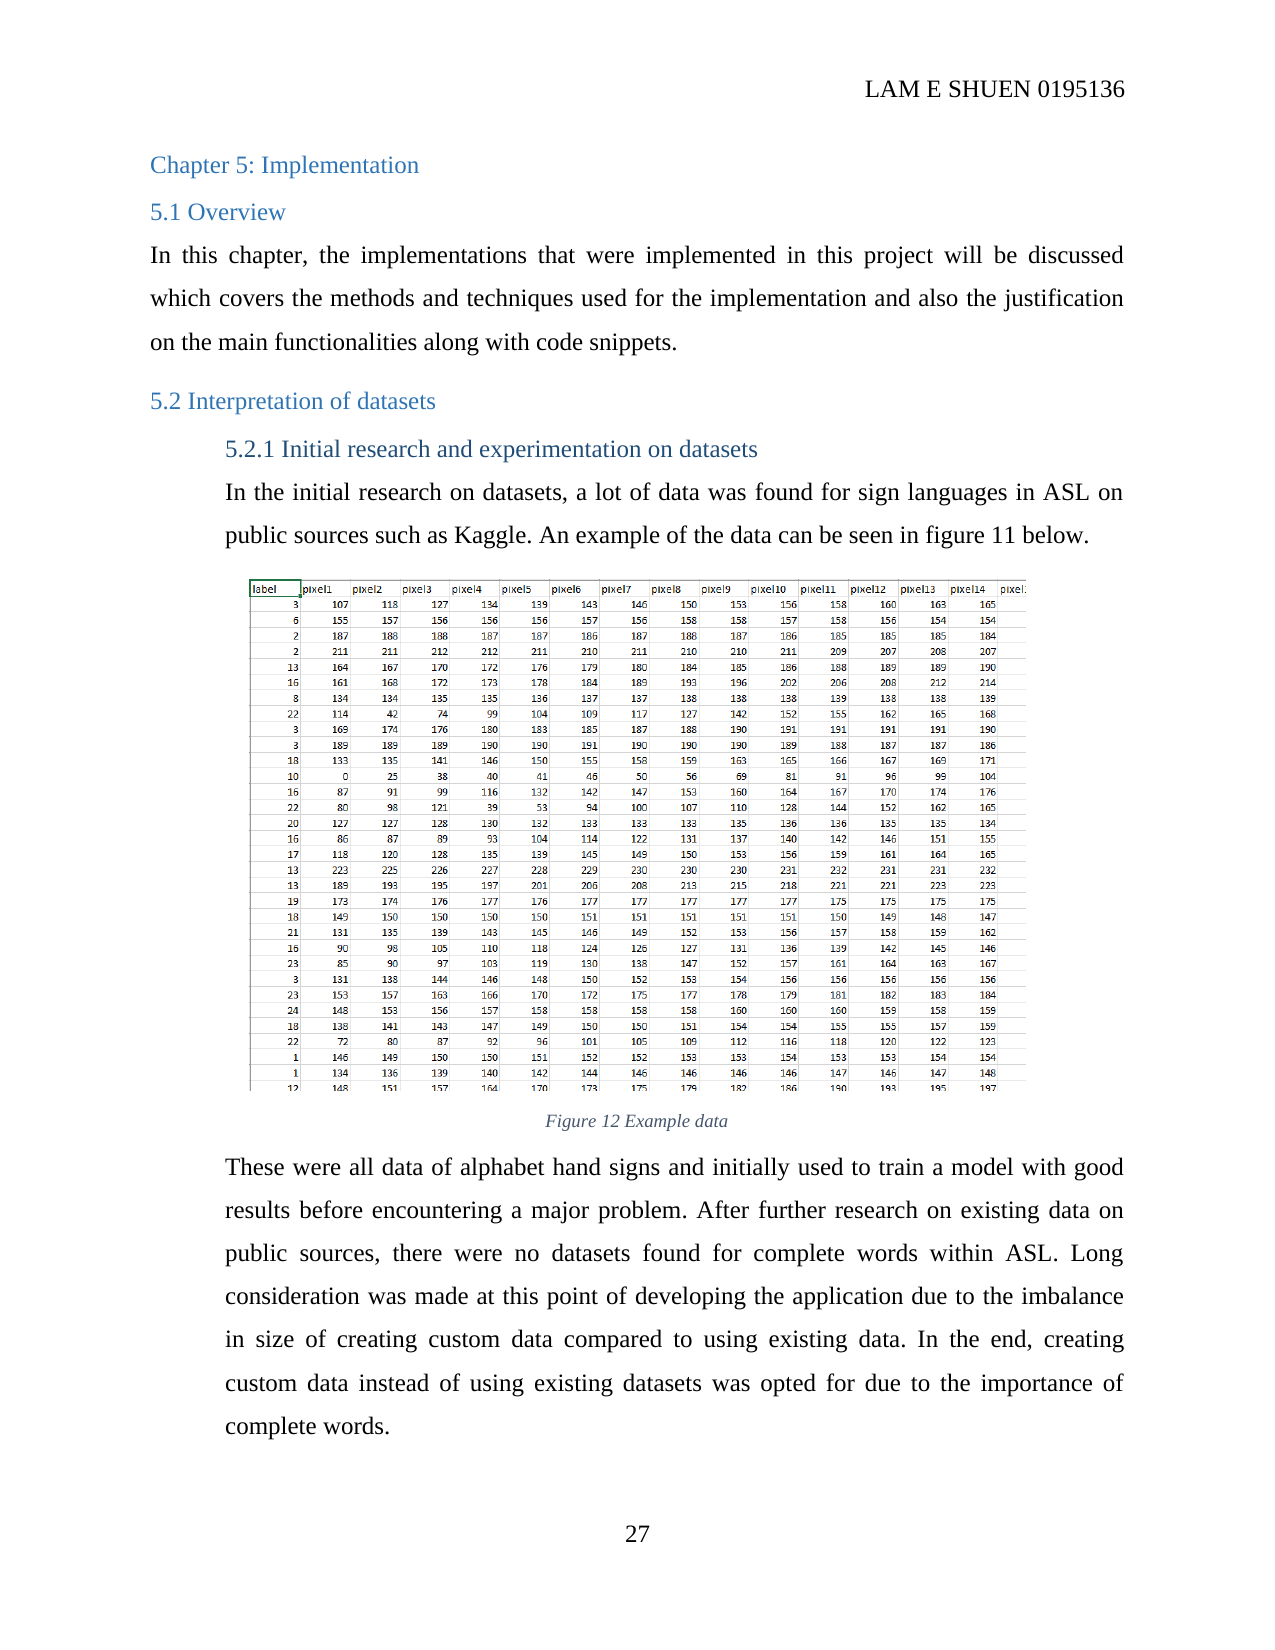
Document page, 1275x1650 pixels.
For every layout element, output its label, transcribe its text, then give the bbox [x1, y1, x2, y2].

text Figure 12 Example data [150, 1110, 1125, 1131]
subtitle 5.2.1 Initial research and experimentation on datasets [225, 434, 1125, 462]
subtitle Chapter 5: Implementation [150, 150, 1125, 179]
text These were all data of alphabet hand signs and initially used to train a model with good results before encountering a major problem. After further research on existing data on public sources, there were no datasets found for complete words within ASL. Long consideration was made at this point of developing the application due to the imbalance in size of creating custom data compared to using existing data. In the end, creating custom data instead of using existing datasets was opted for due to the importance of complete words. [225, 1152, 1125, 1439]
subtitle 5.2 Interpretation of datasets [150, 386, 1125, 415]
text In this chapter, the implementations that were implemented in this project will be discussed which covers the methods and techniques used for the implementation and also the justification on the main functionalities along with code snippets. [150, 240, 1125, 355]
picture [249, 579, 1026, 1091]
text In the initial research on datasets, a lot of data was found for sign languages in ASL on public sources such as Kaggle. An example of the data can be seen in figure 11 below. [225, 477, 1125, 549]
subtitle 5.1 Overview [150, 197, 1125, 226]
